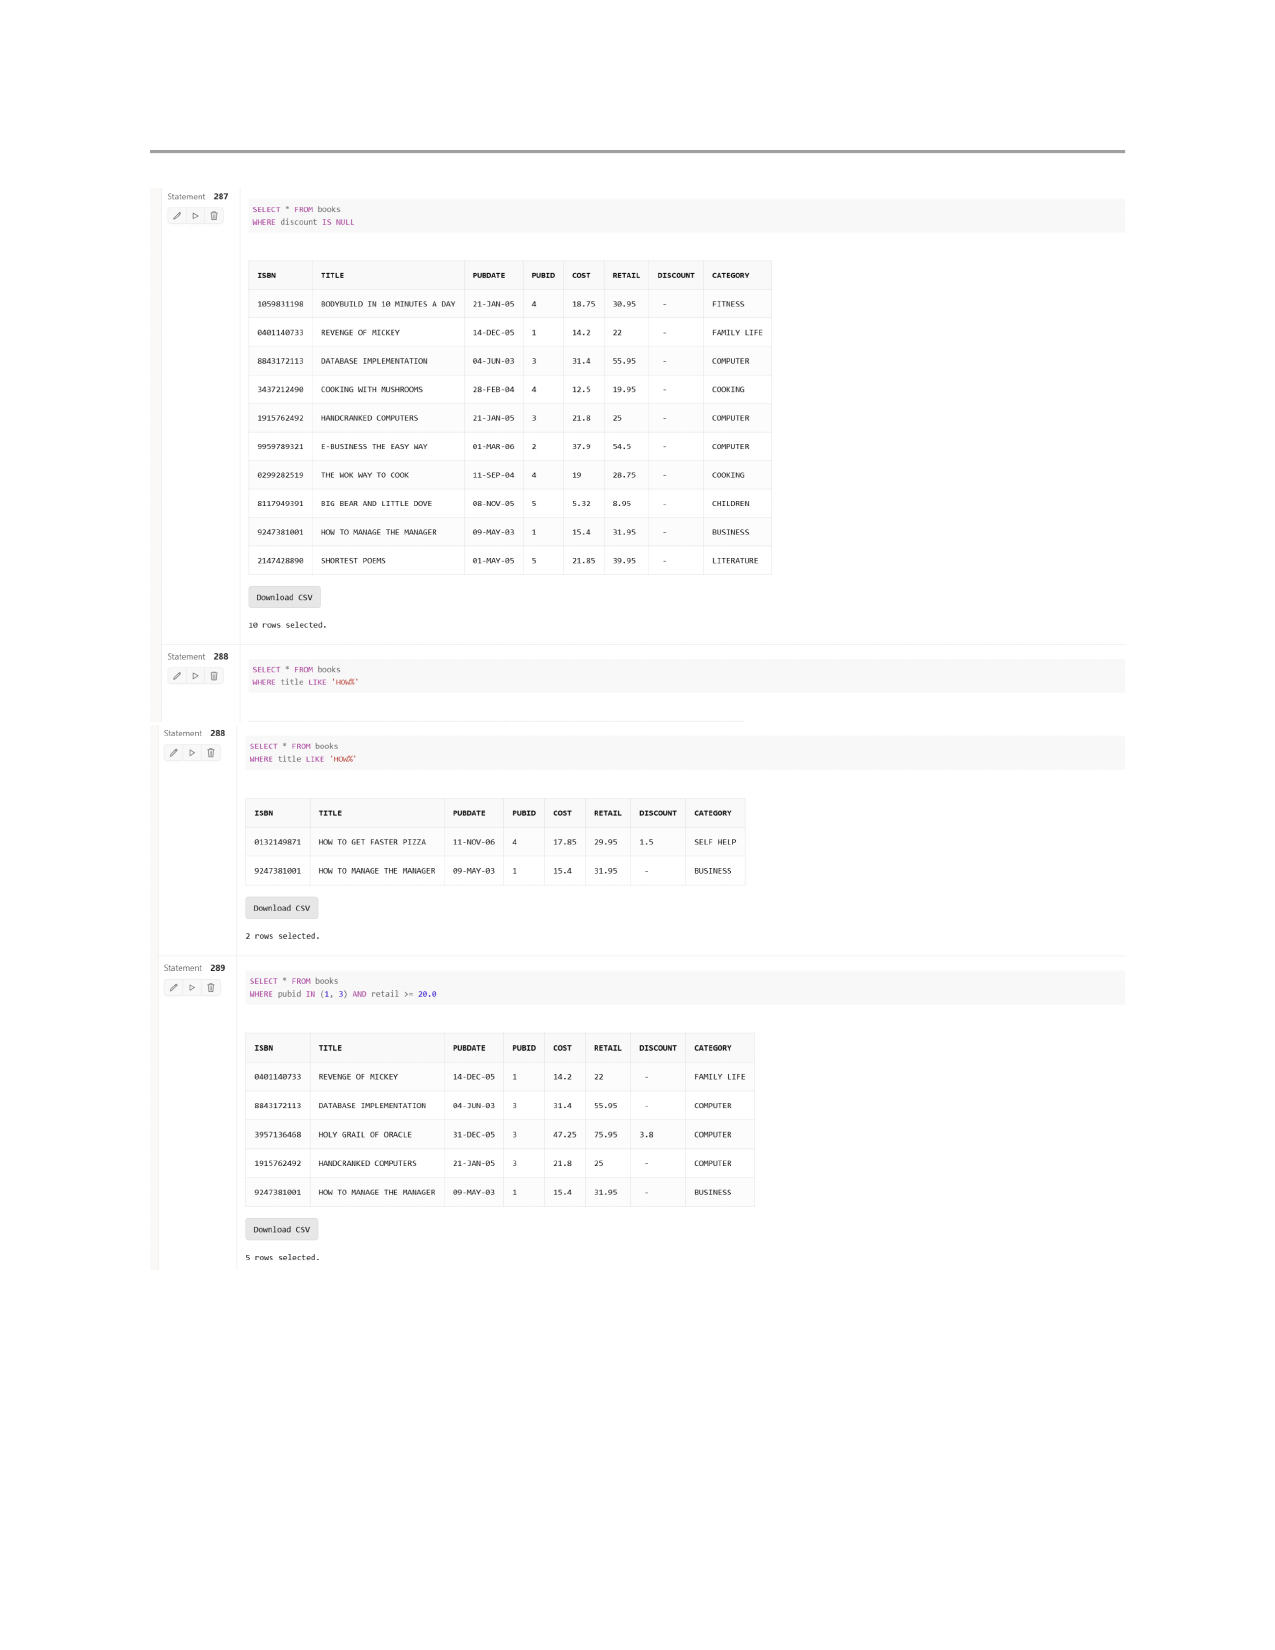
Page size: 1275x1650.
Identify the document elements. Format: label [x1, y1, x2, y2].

picture [150, 725, 1125, 1270]
picture [150, 188, 1125, 722]
